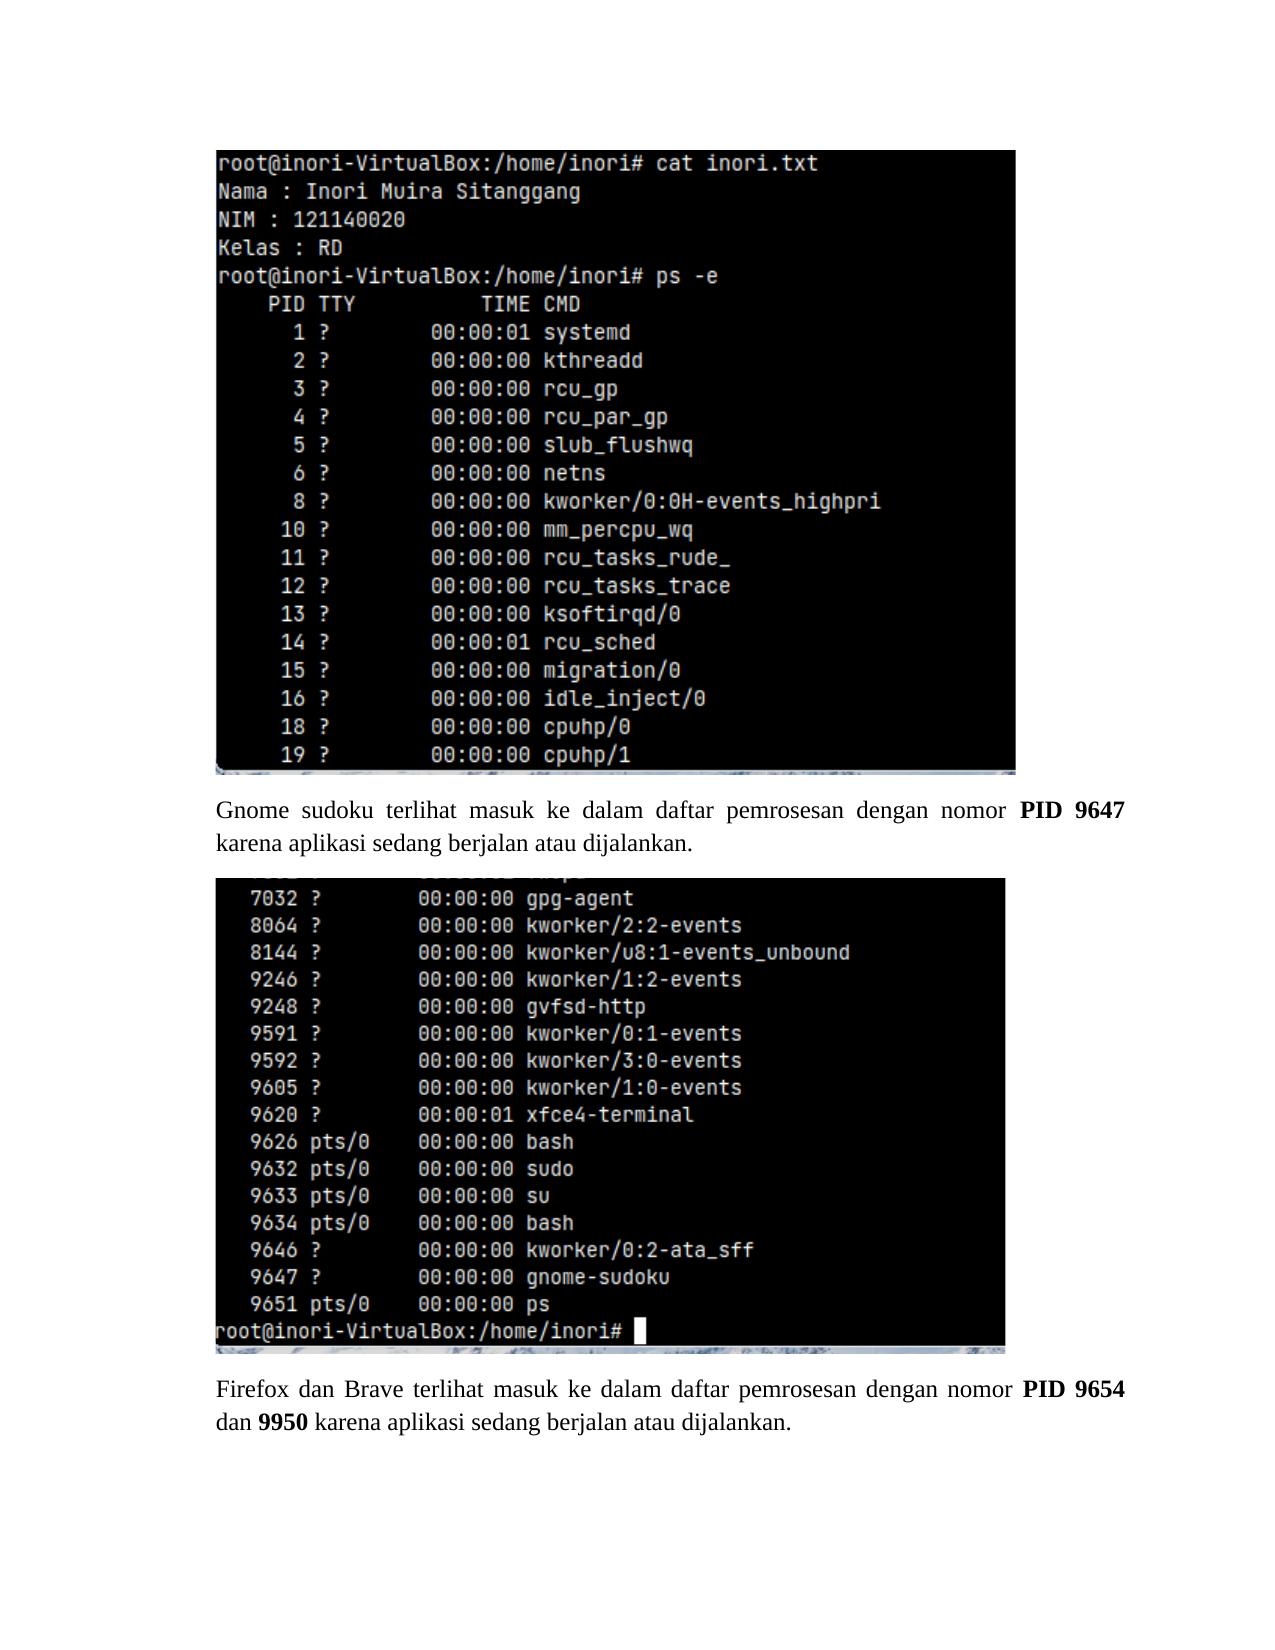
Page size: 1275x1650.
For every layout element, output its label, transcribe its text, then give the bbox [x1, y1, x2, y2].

text Firefox dan Brave terlihat masuk ke dalam daftar pemrosesan dengan nomor PID 9654 dan 9950 karena aplikasi sedang berjalan atau dijalankan. [216, 1374, 1125, 1436]
picture [215, 878, 1006, 1354]
picture [215, 150, 1016, 775]
text Gnome sudoku terlihat masuk ke dalam daftar pemrosesan dengan nomor PID 9647 karena aplikasi sedang berjalan atau dijalankan. [216, 796, 1125, 857]
